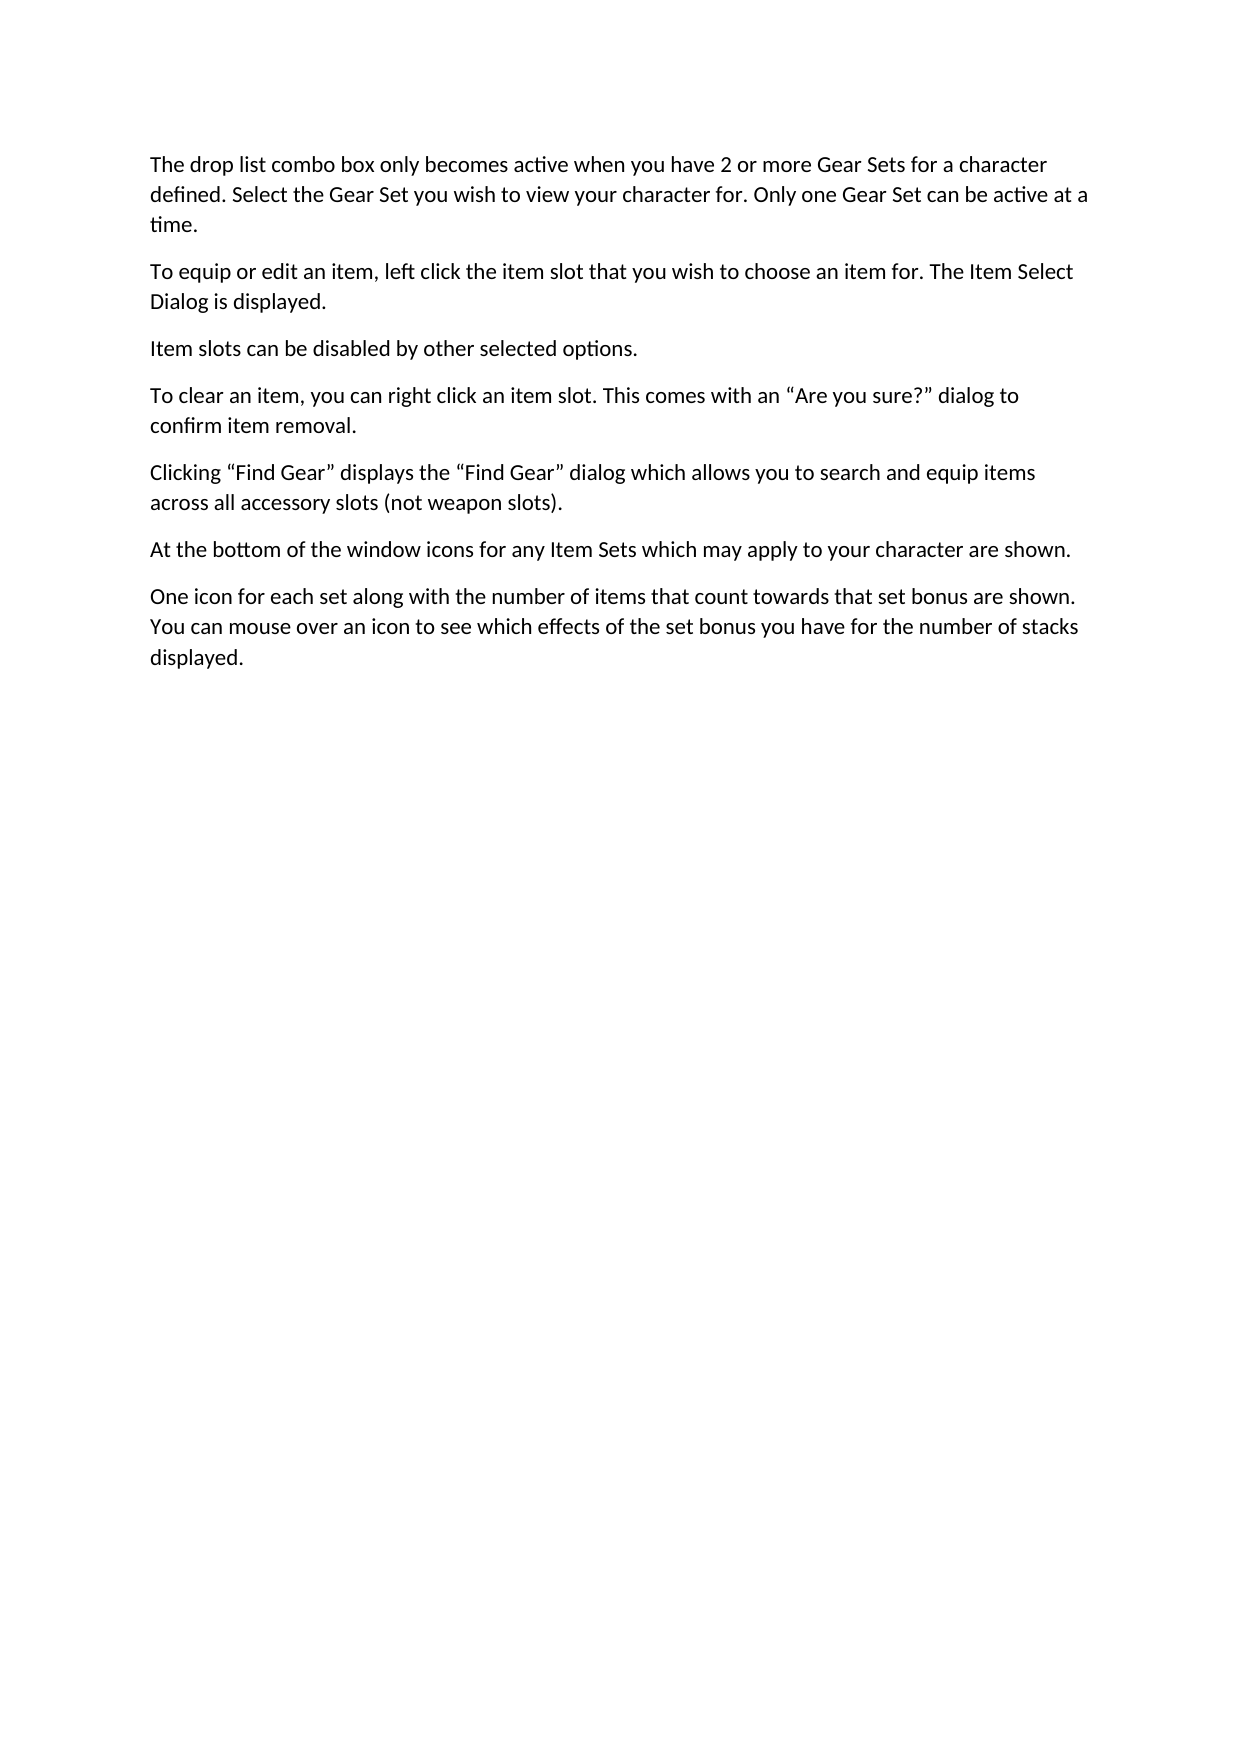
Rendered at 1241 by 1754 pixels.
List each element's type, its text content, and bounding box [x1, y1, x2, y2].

text To clear an item, you can right click an item slot. This comes with an “Are you sure?” dialog to confirm item removal. [150, 381, 1090, 439]
text To equip or edit an item, left click the item slot that you wish to choose an item for. The Item Select Dialog is displayed. [150, 257, 1090, 316]
text Item slots can be disabled by other selected options. [150, 334, 1090, 362]
text The drop list combo box only becomes active when you have 2 or more Gear Sets for a character defined. Select the Gear Set you wish to view your character for. Only one Gear Set can be active at a time. [150, 150, 1090, 238]
text Clicking “Find Gear” displays the “Find Gear” dialog which allows you to search and equip items across all accessory slots (not weapon slots). [150, 458, 1090, 517]
text One icon for each set along with the number of items that count towards that set bonus are shown. You can mouse over an icon to see which effects of the set bonus you have for the number of stacks displayed. [150, 582, 1090, 671]
text At the bottom of the window icons for any Item Sets which may apply to your character are shown. [150, 535, 1090, 563]
